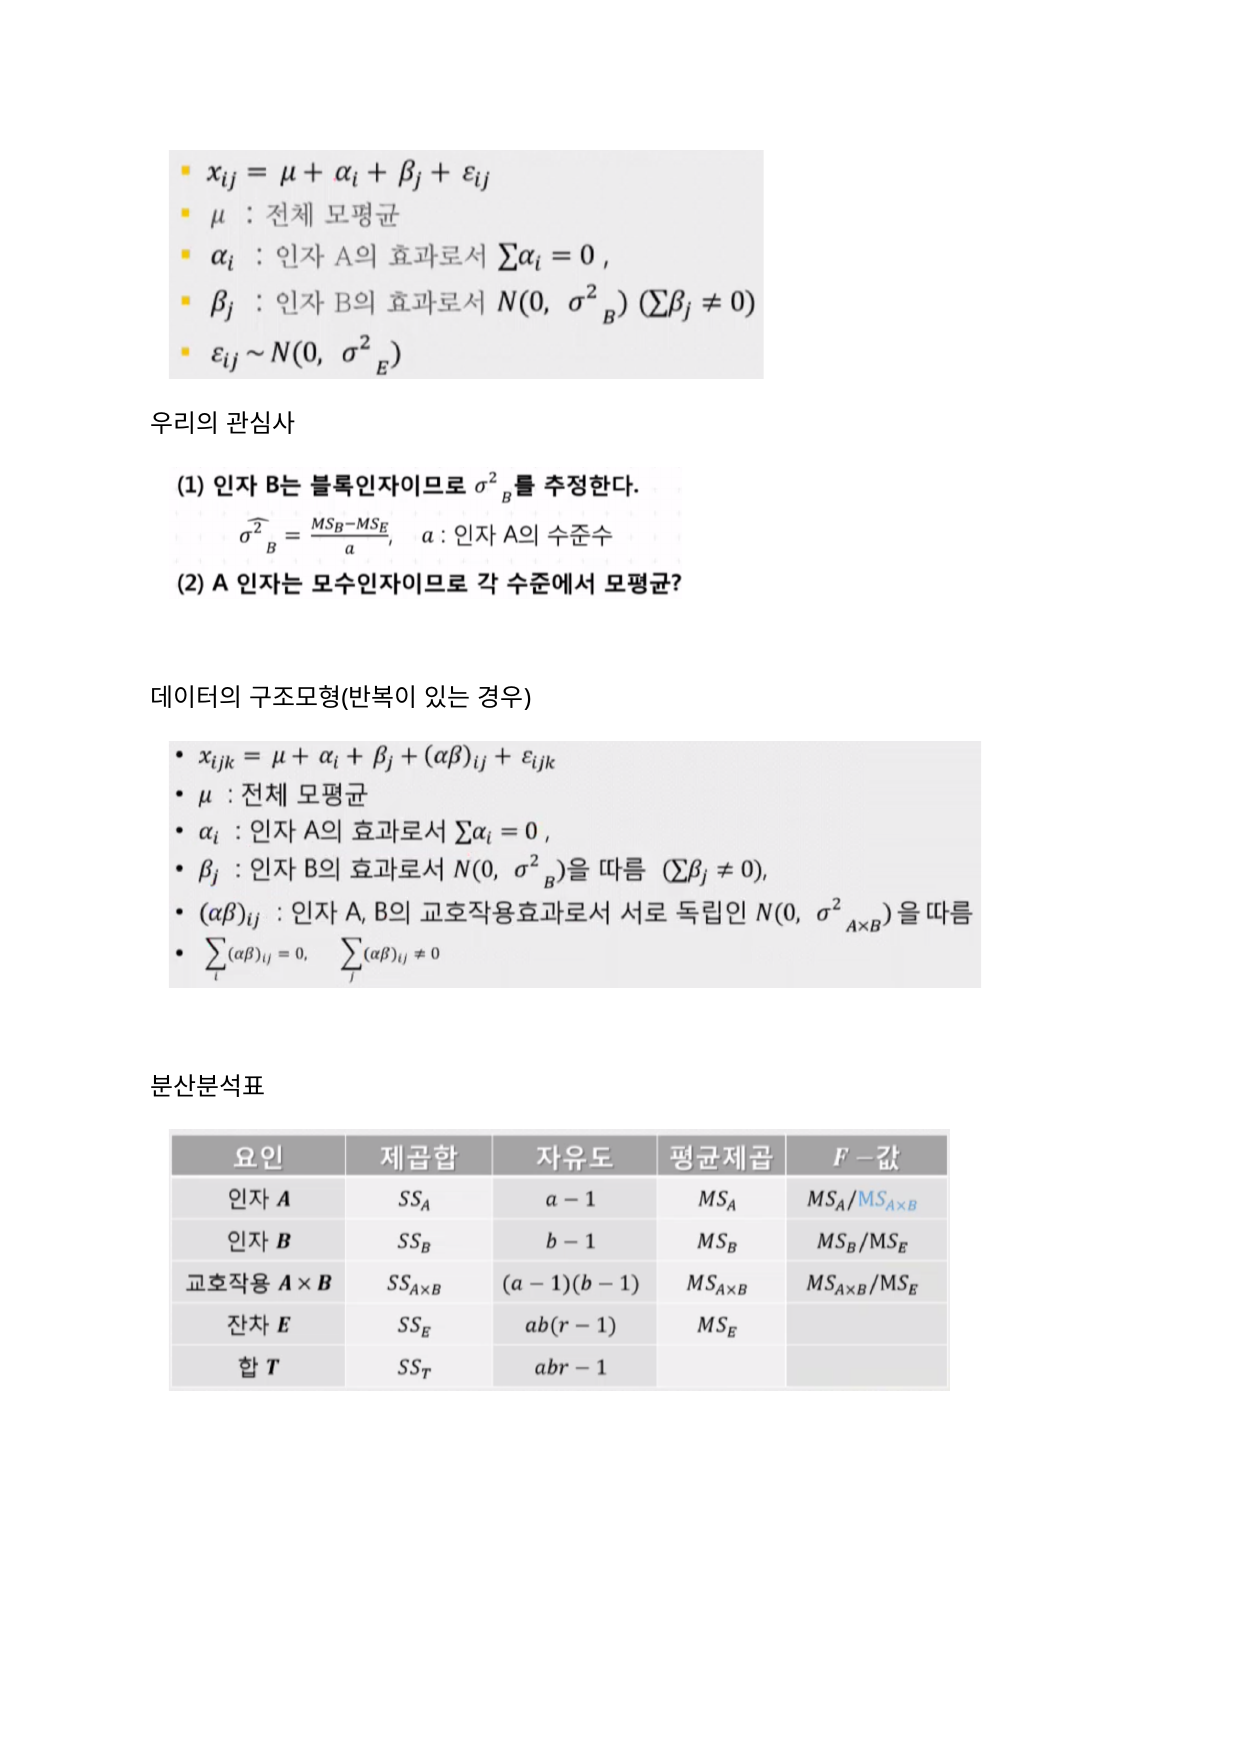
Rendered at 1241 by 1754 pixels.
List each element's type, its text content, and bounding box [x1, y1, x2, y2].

text 데이터의 구조모형(반복이 있는 경우) [150, 678, 1090, 714]
text 분산분석표 [150, 1066, 1090, 1102]
text 우리의 관심사 [150, 404, 1090, 440]
